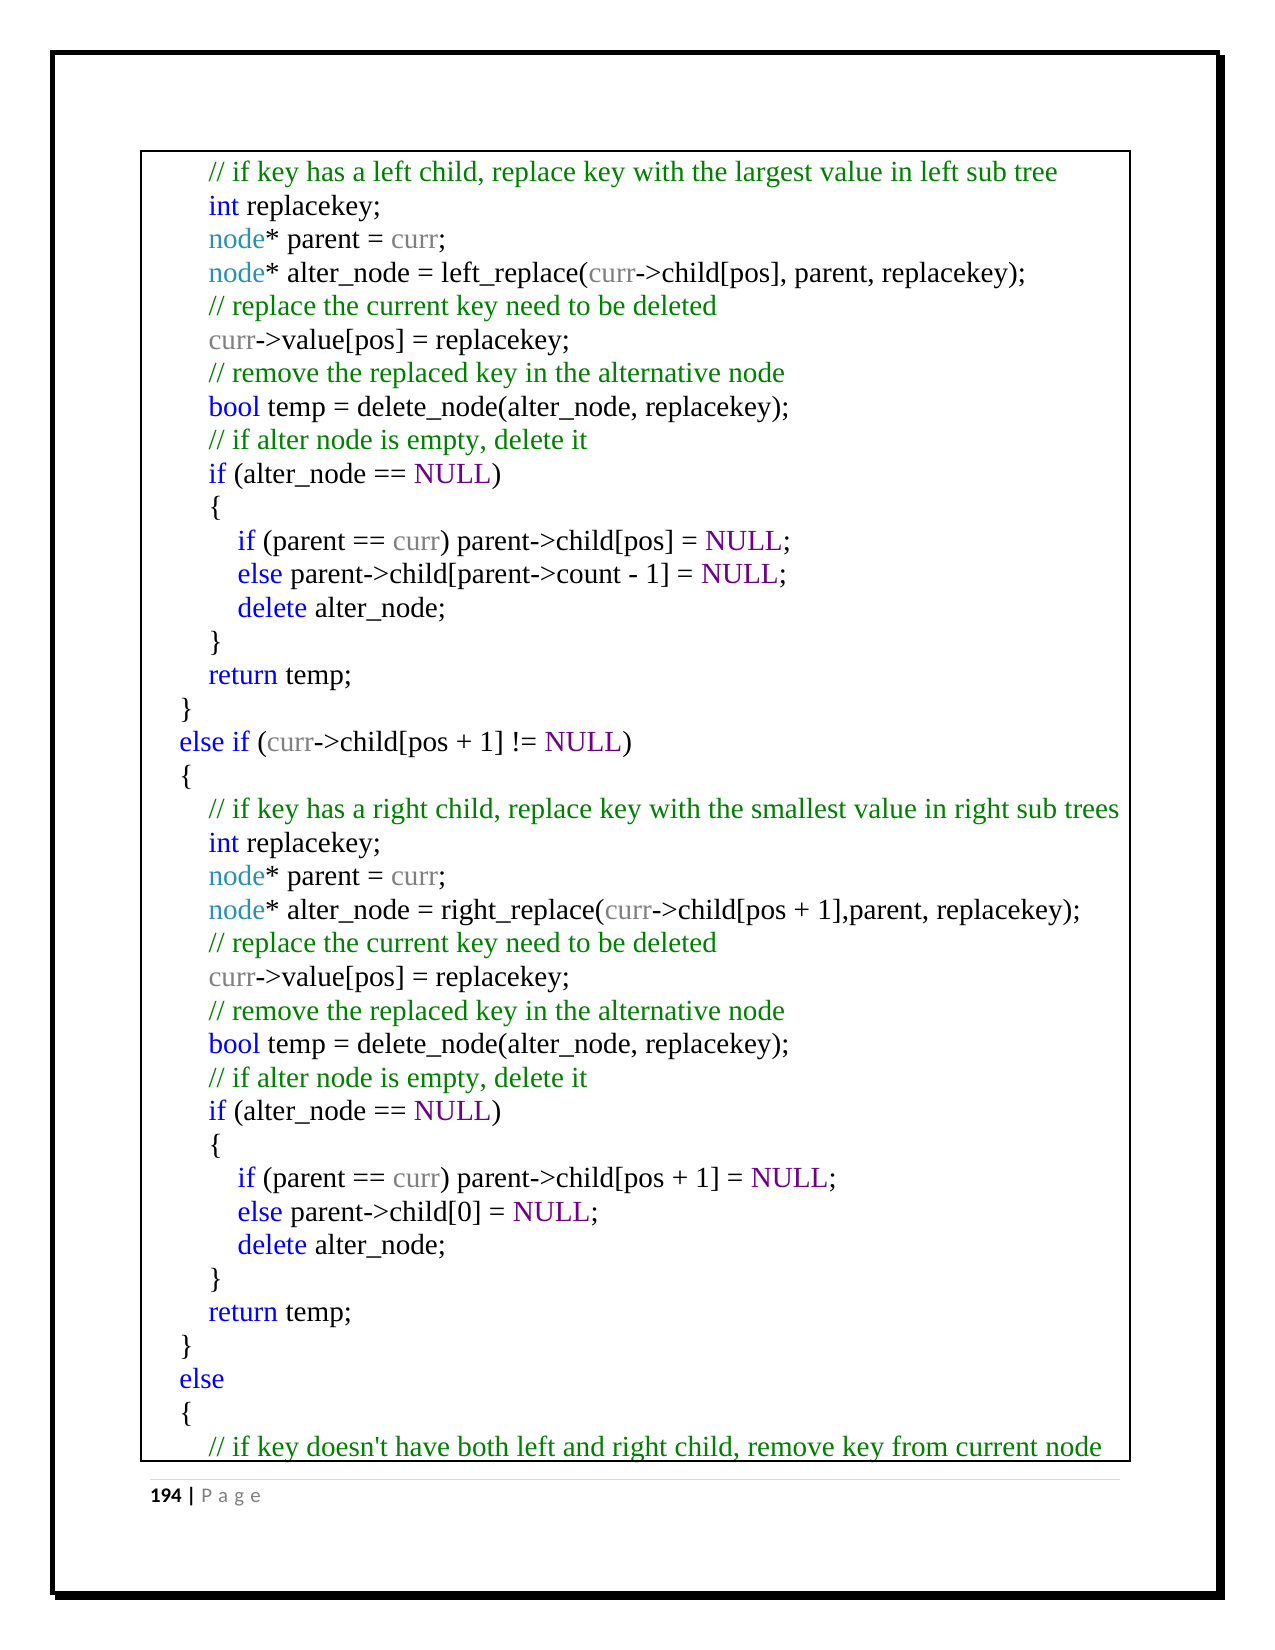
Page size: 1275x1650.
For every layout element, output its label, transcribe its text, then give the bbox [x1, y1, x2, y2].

text bool temp = delete_node(alter_node, replacekey); [150, 389, 1120, 422]
text if (parent == curr) parent->child[pos] = NULL; [150, 523, 1120, 557]
text // replace the current key need to be deleted [150, 288, 1120, 322]
text node* parent = curr; [150, 858, 1120, 892]
text // remove the replaced key in the alternative node [150, 993, 1120, 1026]
text // if alter node is empty, delete it [150, 1060, 1120, 1093]
text else parent->child[0] = NULL; [150, 1194, 1120, 1227]
text // if key has a left child, replace key with the largest value in left sub tree [142, 152, 1129, 188]
text // if key has a right child, replace key with the smallest value in right sub trees [150, 791, 1120, 825]
text delete alter_node; [150, 590, 1120, 624]
text int replacekey; [150, 825, 1120, 858]
text node* alter_node = right_replace(curr->child[pos + 1],parent, replacekey); [150, 892, 1120, 926]
text { [150, 1395, 1120, 1429]
text // if key doesn't have both left and right child, remove key from current node [150, 1429, 1120, 1460]
text if (parent == curr) parent->child[pos + 1] = NULL; [150, 1160, 1120, 1194]
text else if (curr->child[pos + 1] != NULL) [150, 724, 1120, 758]
text else [150, 1362, 1120, 1395]
text // remove the replaced key in the alternative node [150, 355, 1120, 389]
text delete alter_node; [150, 1227, 1120, 1261]
text int replacekey; [150, 188, 1120, 221]
text } [150, 624, 1120, 657]
text curr->value[pos] = replacekey; [150, 322, 1120, 355]
text { [150, 1127, 1120, 1160]
text if (alter_node == NULL) [150, 1093, 1120, 1127]
text } [150, 691, 1120, 724]
text // replace the current key need to be deleted [150, 926, 1120, 959]
text node* alter_node = left_replace(curr->child[pos], parent, replacekey); [150, 255, 1120, 288]
text // if alter node is empty, delete it [150, 422, 1120, 456]
text return temp; [150, 657, 1120, 691]
text { [150, 758, 1120, 791]
text return temp; [150, 1294, 1120, 1328]
text node* parent = curr; [150, 221, 1120, 255]
text else parent->child[parent->count - 1] = NULL; [150, 557, 1120, 590]
text bool temp = delete_node(alter_node, replacekey); [150, 1026, 1120, 1060]
text } [150, 1261, 1120, 1294]
text curr->value[pos] = replacekey; [150, 959, 1120, 993]
text if (alter_node == NULL) [150, 456, 1120, 489]
text { [150, 489, 1120, 523]
text } [150, 1328, 1120, 1362]
